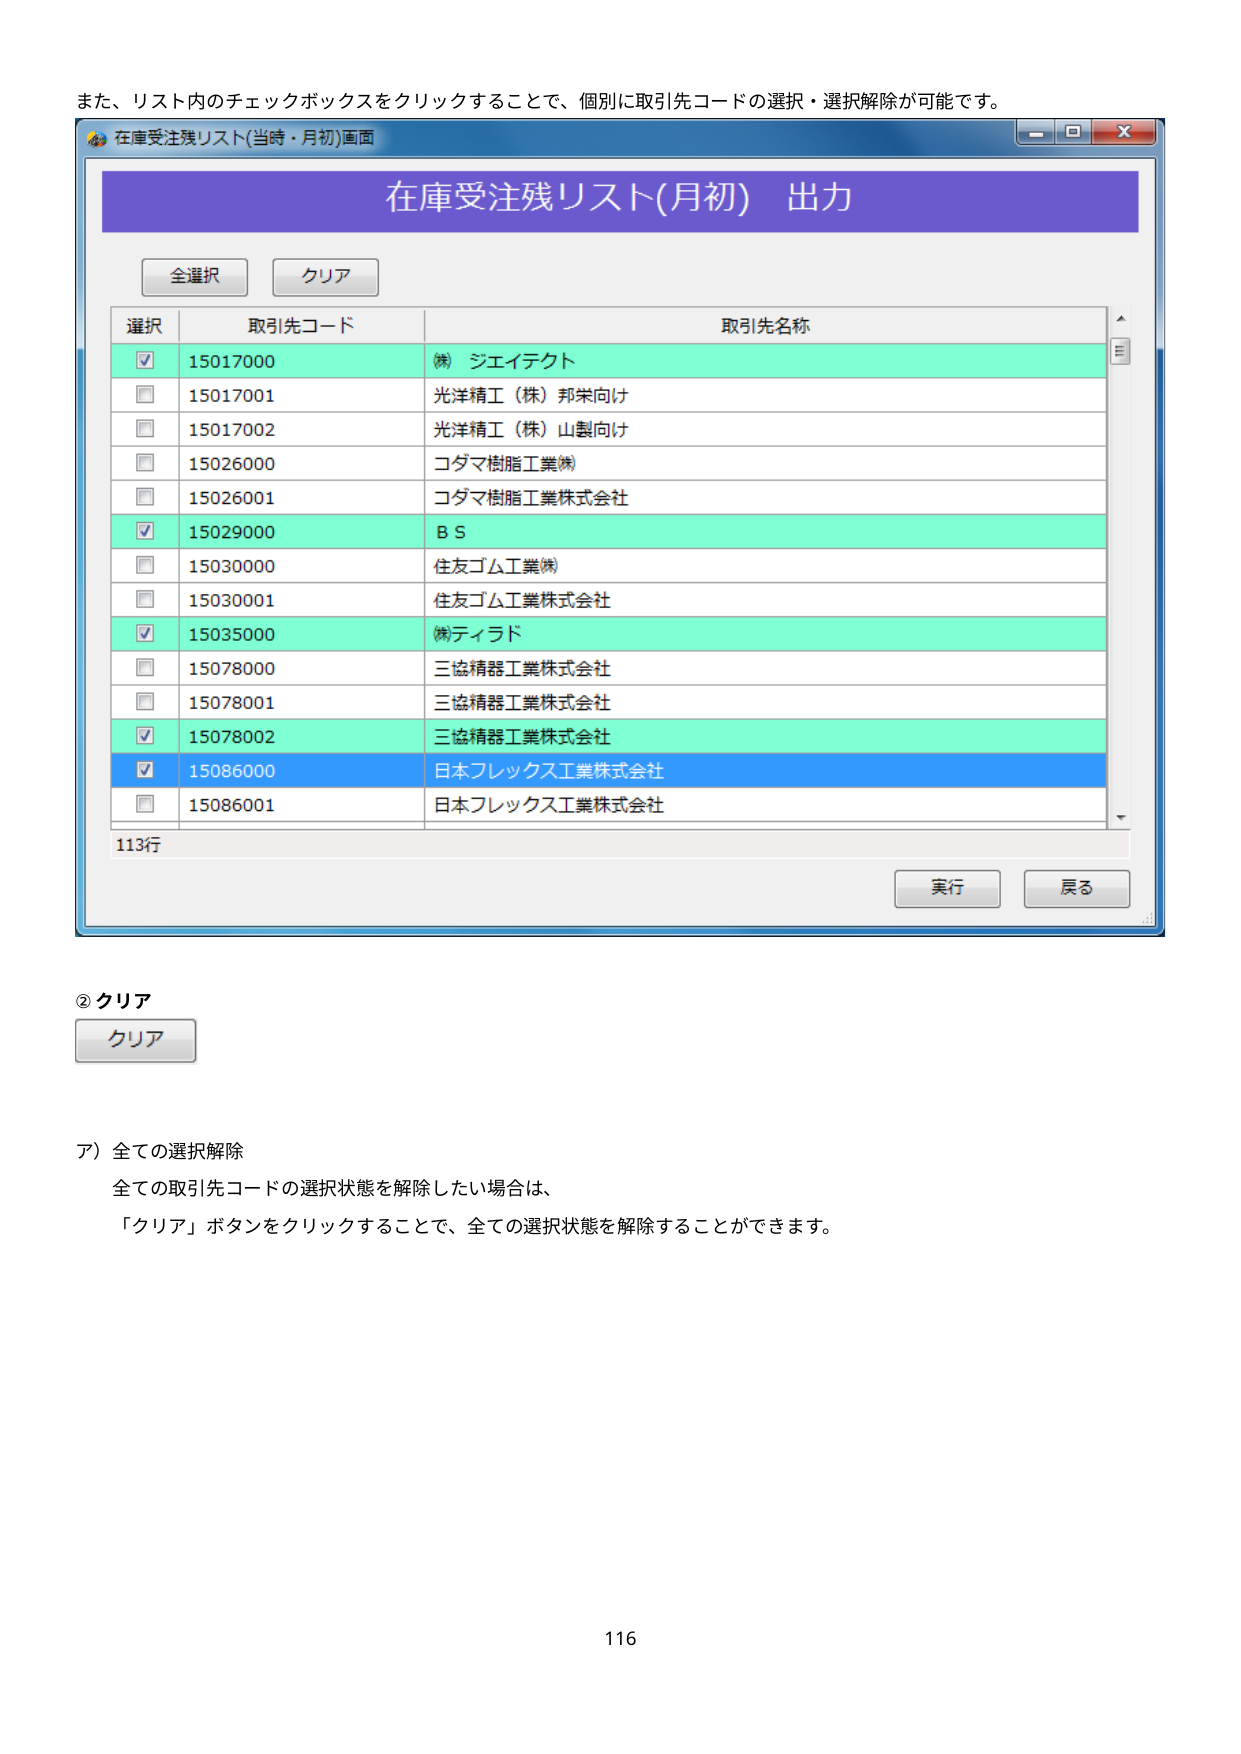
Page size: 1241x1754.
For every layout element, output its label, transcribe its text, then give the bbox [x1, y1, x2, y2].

text ア）全ての選択解除 [75, 1131, 1165, 1169]
text 「クリア」ボタンをクリックすることで、全ての選択状態を解除することができます。 [75, 1206, 1165, 1244]
text 全ての取引先コードの選択状態を解除したい場合は、 [75, 1169, 1165, 1206]
text また、リスト内のチェックボックスをクリックすることで、個別に取引先コードの選択・選択解除が可能です。 [75, 81, 1165, 118]
picture [75, 1018, 198, 1065]
text ②クリア [75, 981, 1165, 1019]
picture [75, 118, 1166, 937]
